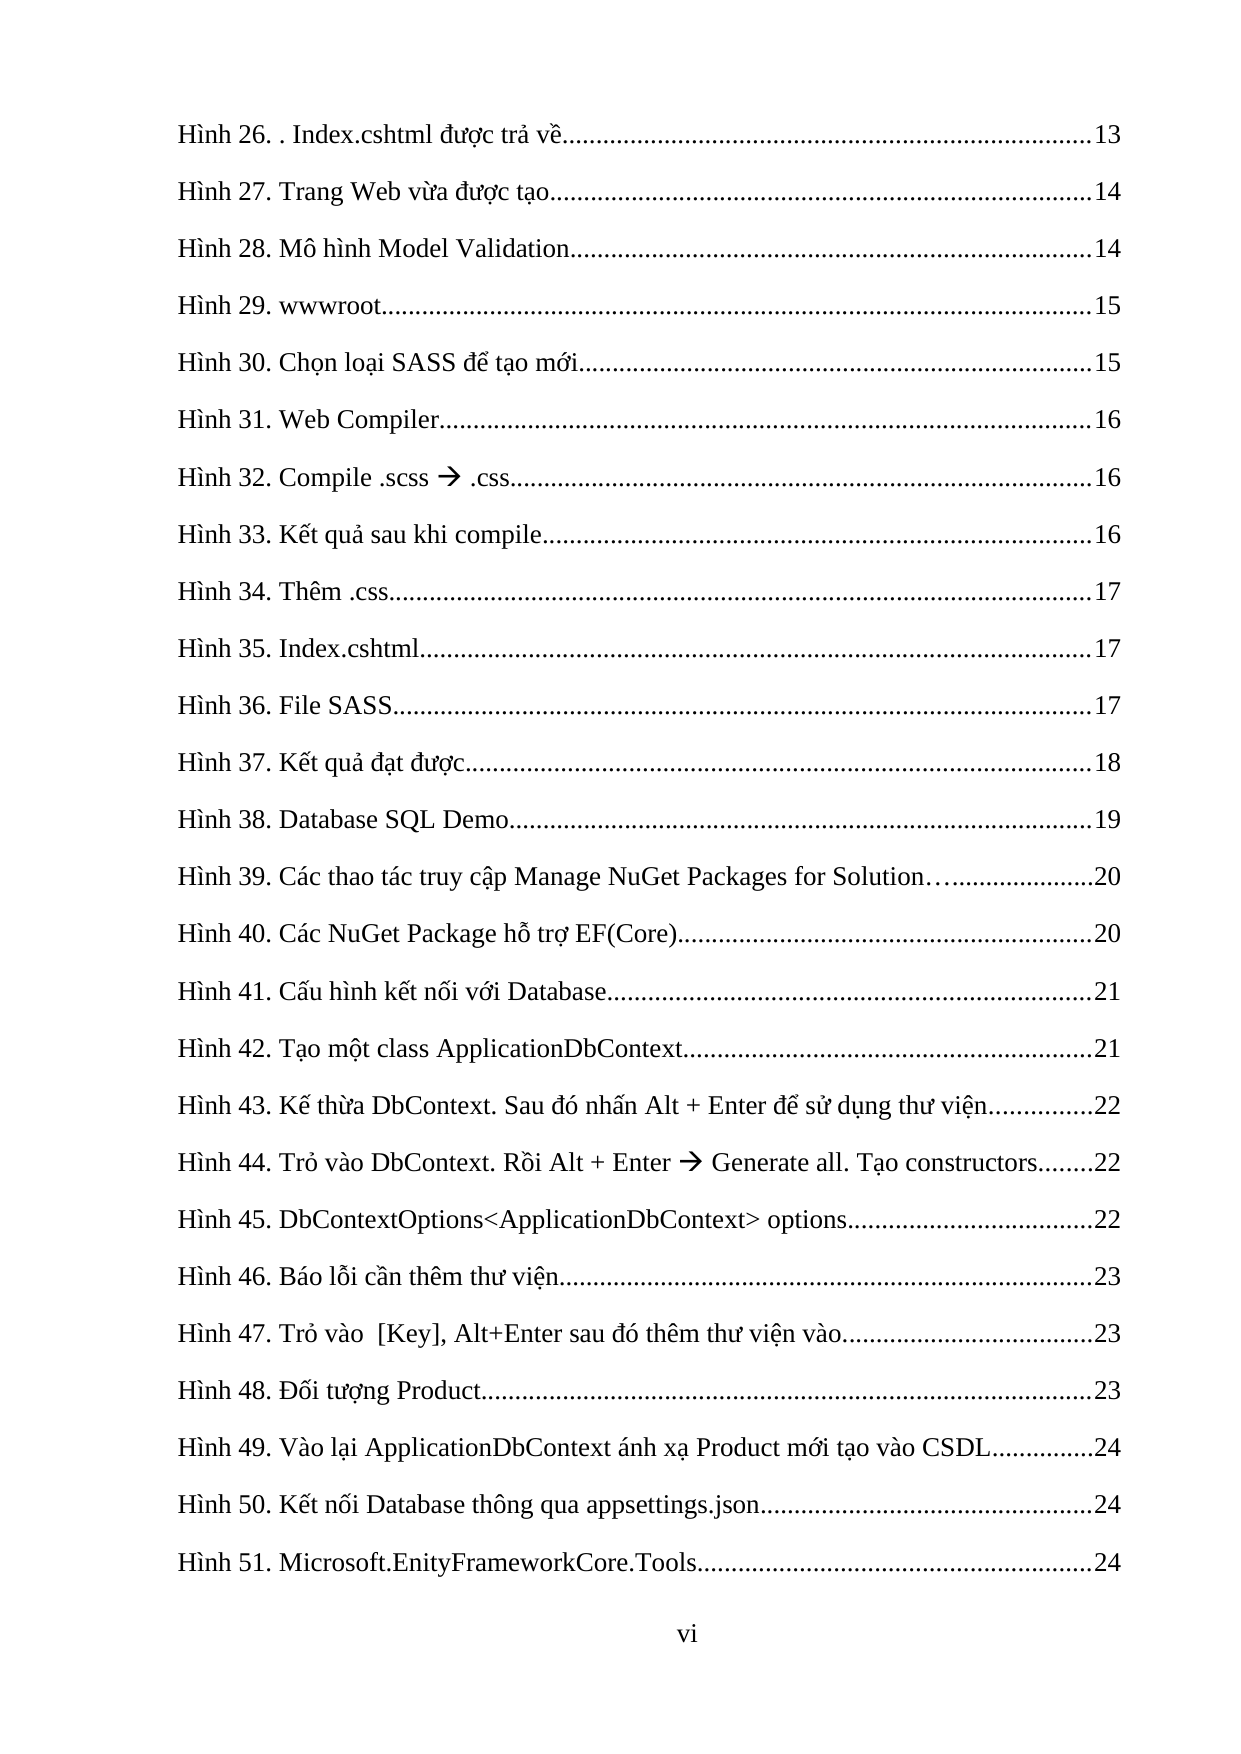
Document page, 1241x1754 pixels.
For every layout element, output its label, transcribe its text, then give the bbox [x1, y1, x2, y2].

text Hình 42. Tạo một class ApplicationDbContext 21 [177, 1032, 1122, 1063]
text Hình 49. Vào lại ApplicationDbContext ánh xạ Product mới tạo vào CSDL 24 [177, 1431, 1122, 1463]
text Hình 34. Thêm .css 17 [177, 575, 1122, 606]
text Hình 30. Chọn loại SASS để tạo mới. 15 [177, 346, 1122, 378]
text Hình 29. wwwroot 15 [177, 289, 1122, 321]
text Hình 47. Trỏ vào [Key], Alt+Enter sau đó thêm thư viện vào. 23 [177, 1317, 1122, 1348]
text Hình 37. Kết quả đạt được 18 [177, 746, 1122, 777]
text Hình 38. Database SQL Demo 19 [177, 803, 1122, 834]
text Hình 33. Kết quả sau khi compile 16 [177, 518, 1122, 549]
text Hình 45. DbContextOptions<ApplicationDbContext> options 22 [177, 1203, 1122, 1234]
text Hình 35. Index.cshtml 17 [177, 632, 1122, 663]
text Hình 36. File SASS 17 [177, 689, 1122, 720]
text Hình 50. Kết nối Database thông qua appsettings.json 24 [177, 1488, 1122, 1520]
text Hình 27. Trang Web vừa được tạo 14 [177, 175, 1122, 206]
text Hình 43. Kế thừa DbContext. Sau đó nhấn Alt + Enter để sử dụng thư viện 22 [177, 1089, 1122, 1120]
text Hình 39. Các thao tác truy cập Manage NuGet Packages for Solution… 20 [177, 860, 1122, 892]
text Hình 28. Mô hình Model Validation 14 [177, 232, 1122, 263]
text Hình 40. Các NuGet Package hỗ trợ EF(Core) 20 [177, 917, 1122, 949]
text Hình 46. Báo lỗi cần thêm thư viện. 23 [177, 1260, 1122, 1291]
text Hình 51. Microsoft.EnityFrameworkCore.Tools 24 [177, 1546, 1122, 1577]
text Hình 48. Đối tượng Product 23 [177, 1374, 1122, 1406]
text Hình 26. . Index.cshtml được trả về 13 [177, 118, 1122, 149]
text Hình 44. Trỏ vào DbContext. Rồi Alt + Enter Generate all. Tạo constructors. 22 [177, 1146, 1122, 1177]
text Hình 31. Web Compiler 16 [177, 403, 1122, 435]
text Hình 32. Compile .scss .css 16 [177, 461, 1122, 492]
text Hình 41. Cấu hình kết nối với Database 21 [177, 974, 1122, 1006]
